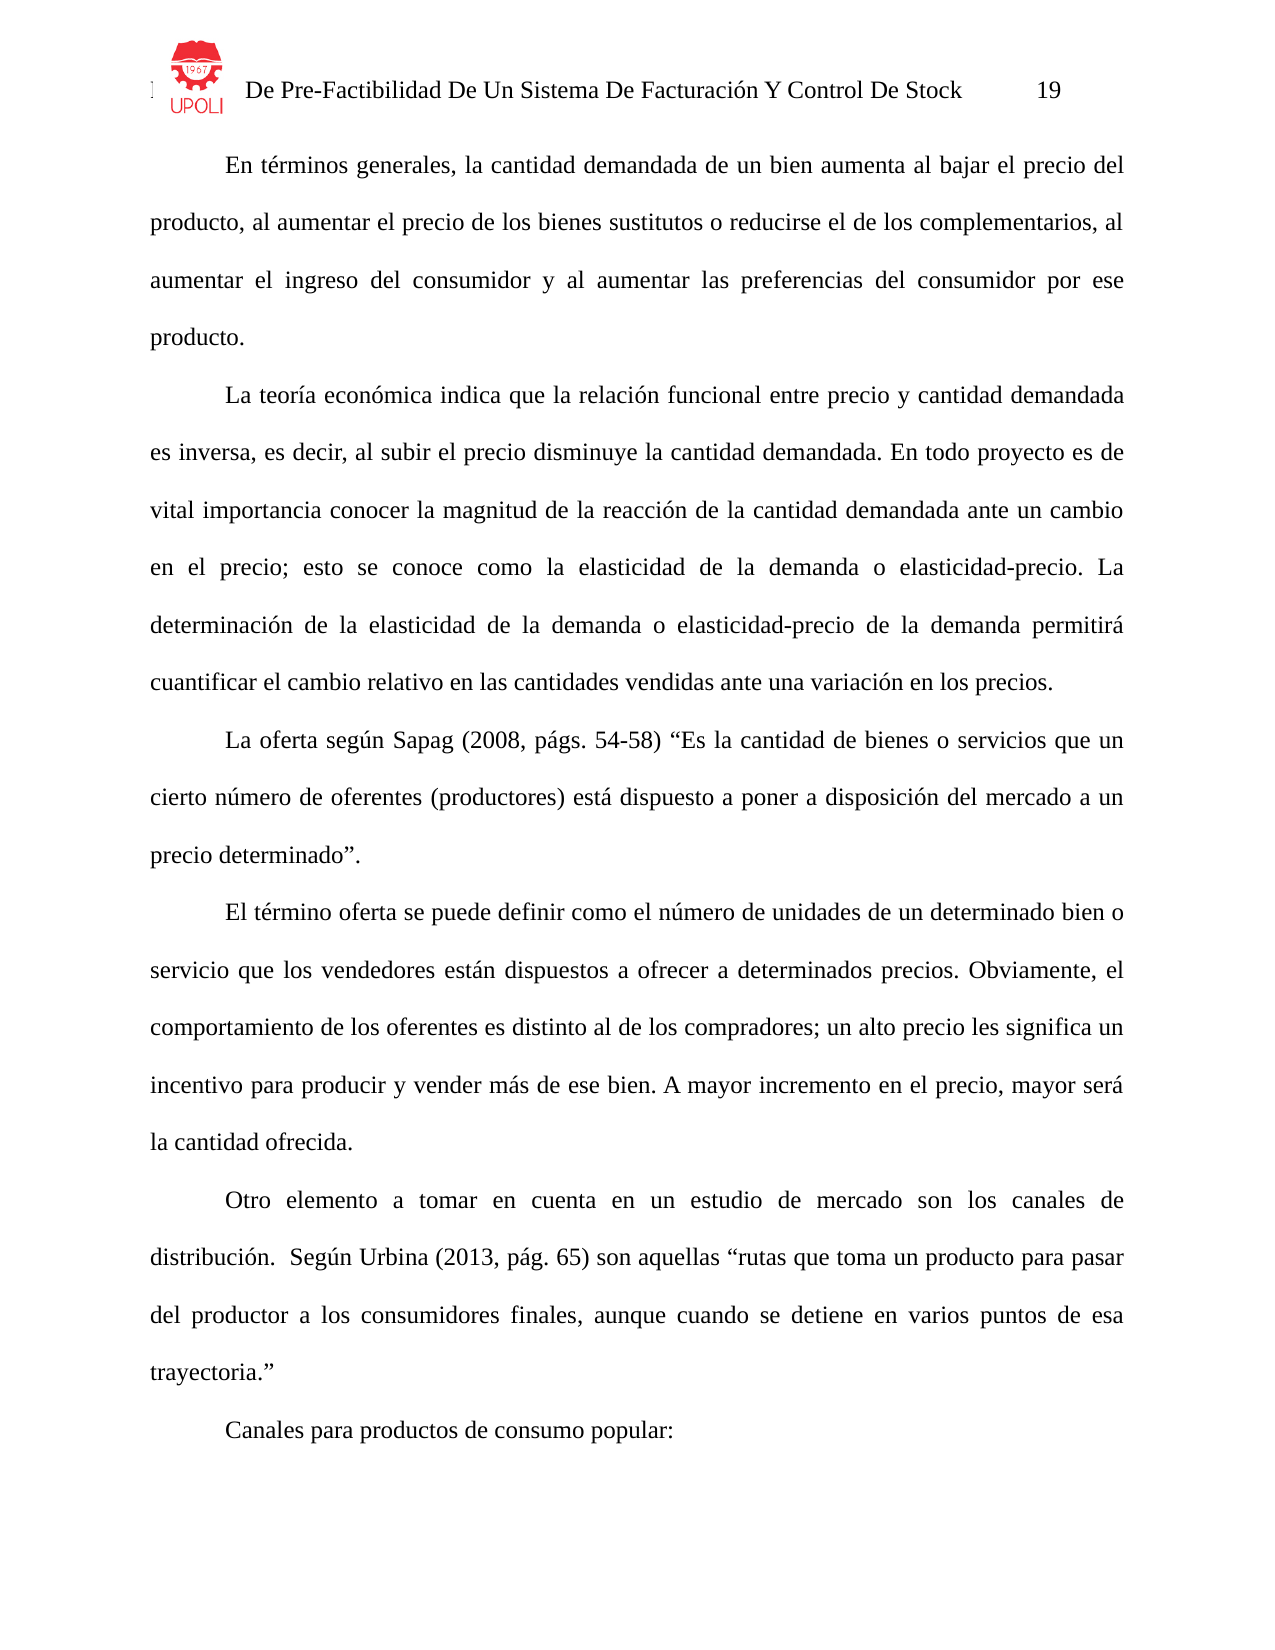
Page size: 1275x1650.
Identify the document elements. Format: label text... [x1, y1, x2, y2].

text En términos generales, la cantidad demandada de un bien aumenta al bajar el precio del producto, al aumentar el precio de los bienes sustitutos o reducirse el de los complementarios, al aumentar el ingreso del consumidor y al aumentar las preferencias del consumidor por ese producto. [150, 150, 1125, 351]
picture [153, 38, 239, 115]
text La oferta según Sapag (2008, págs. 54-58) “Es la cantidad de bienes o servicios que un cierto número de oferentes (productores) está dispuesto a poner a disposición del mercado a un precio determinado”. [150, 725, 1125, 869]
text Otro elemento a tomar en cuenta en un estudio de mercado son los canales de distribución. Según Urbina (2013, pág. 65) son aquellas “rutas que toma un producto para pasar del productor a los consumidores finales, aunque cuando se detiene en varios puntos de esa trayectoria.” [150, 1185, 1125, 1386]
text El término oferta se puede definir como el número de unidades de un determinado bien o servicio que los vendedores están dispuestos a ofrecer a determinados precios. Obviamente, el comportamiento de los oferentes es distinto al de los compradores; un alto precio les significa un incentivo para producir y vender más de ese bien. A mayor incremento en el precio, mayor será la cantidad ofrecida. [150, 897, 1125, 1156]
text Canales para productos de consumo popular: [150, 1415, 1125, 1444]
text La teoría económica indica que la relación funcional entre precio y cantidad demandada es inversa, es decir, al subir el precio disminuye la cantidad demandada. En todo proyecto es de vital importancia conocer la magnitud de la reacción de la cantidad demandada ante un cambio en el precio; esto se conoce como la elasticidad de la demanda o elasticidad-precio. La determinación de la elasticidad de la demanda o elasticidad-precio de la demanda permitirá cuantificar el cambio relativo en las cantidades vendidas ante una variación en los precios. [150, 380, 1125, 696]
